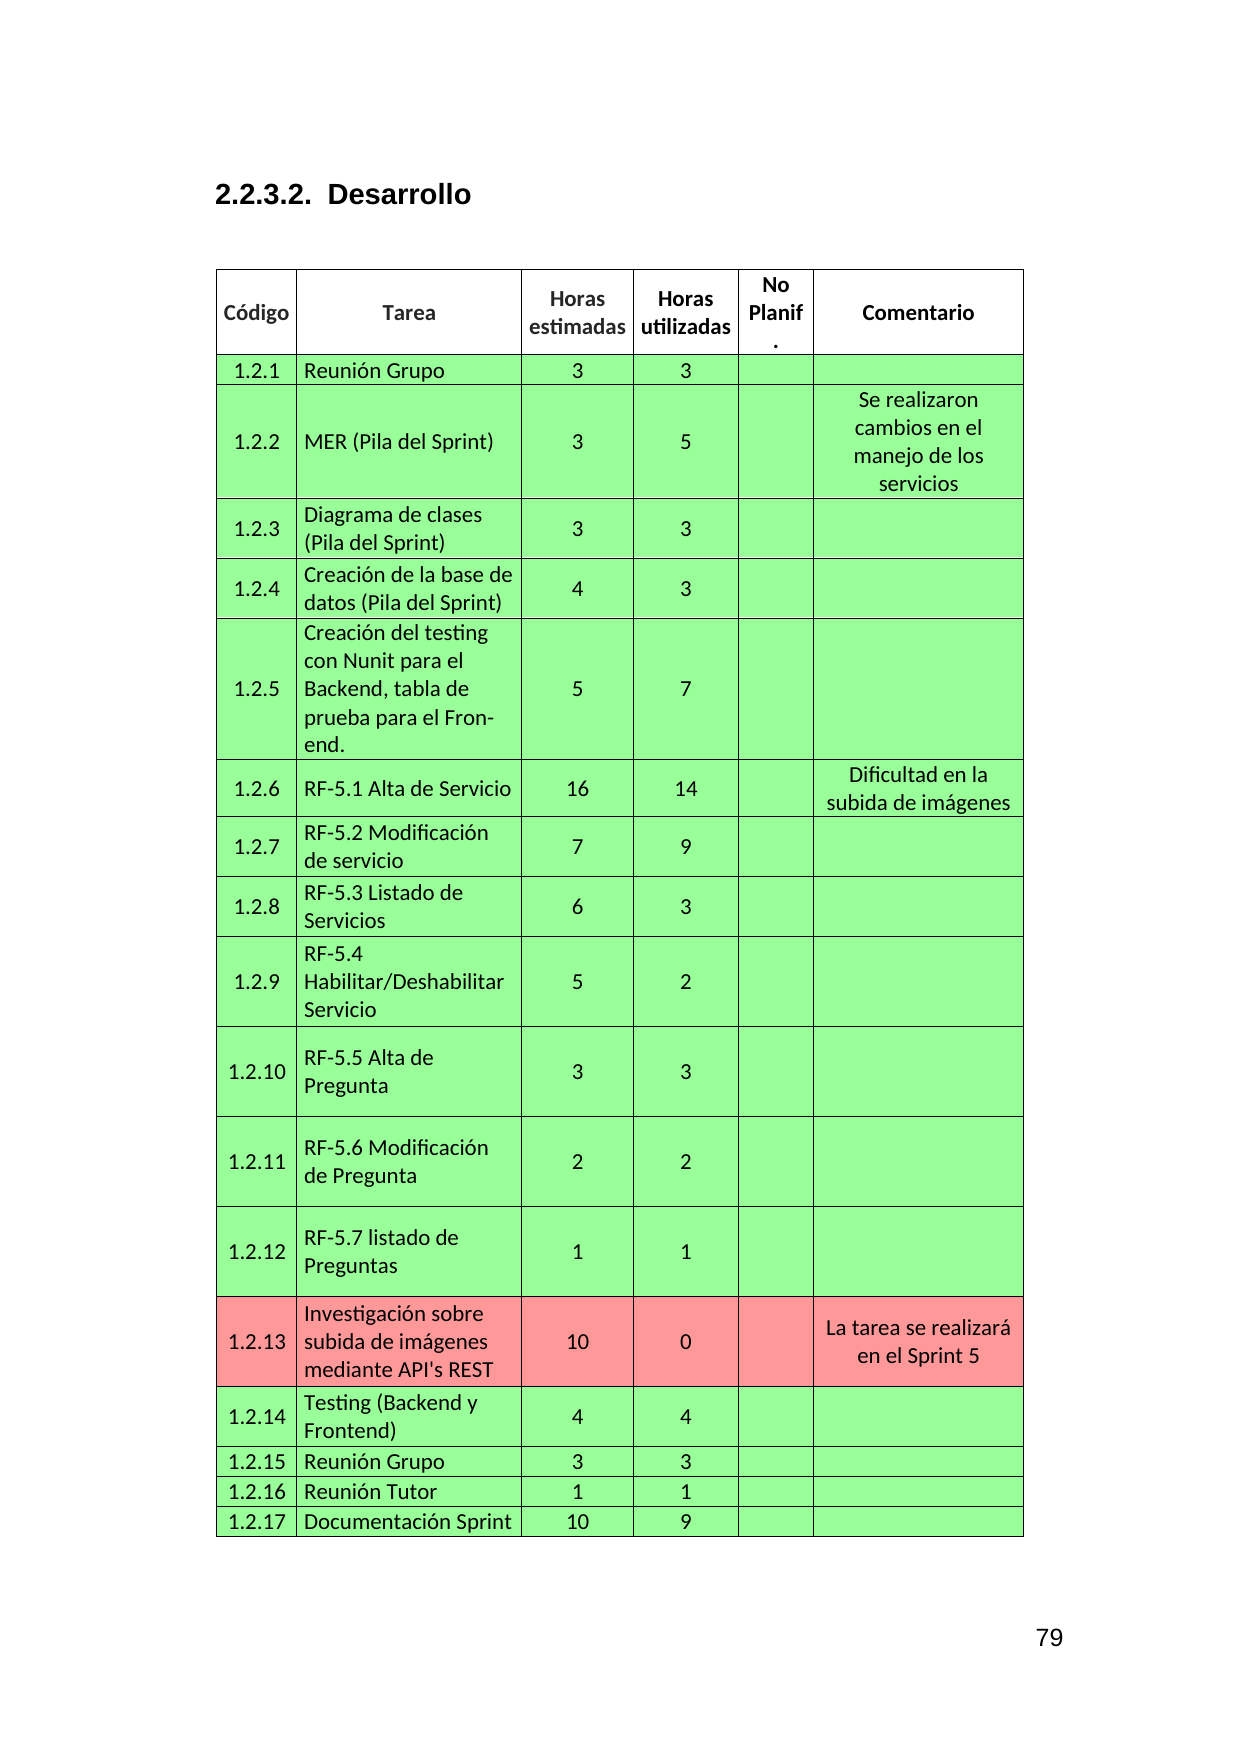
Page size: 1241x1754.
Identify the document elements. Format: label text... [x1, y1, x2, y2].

table_cell RF-5.2 Modificación de servicio [297, 817, 521, 876]
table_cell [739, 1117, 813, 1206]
table_cell [814, 817, 1023, 876]
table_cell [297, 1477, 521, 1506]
table_cell 7 [522, 817, 633, 876]
table_cell [739, 499, 813, 557]
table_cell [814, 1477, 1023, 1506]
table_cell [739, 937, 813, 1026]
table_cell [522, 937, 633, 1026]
table_cell 16 [522, 760, 633, 816]
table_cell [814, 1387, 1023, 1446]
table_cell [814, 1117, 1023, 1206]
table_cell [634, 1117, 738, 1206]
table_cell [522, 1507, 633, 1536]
table_cell Reunión Grupo [297, 355, 521, 384]
table_cell 1.2.2 [217, 385, 296, 497]
table_cell 3 [634, 877, 738, 936]
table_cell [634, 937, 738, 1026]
table_cell RF-5.1 Alta de Servicio [297, 760, 521, 816]
table_cell 1.2.3 [217, 499, 296, 557]
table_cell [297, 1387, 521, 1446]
table_cell 1.2.7 [217, 817, 296, 876]
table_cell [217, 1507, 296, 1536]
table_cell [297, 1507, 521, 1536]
table_cell [739, 559, 813, 617]
list Desarrollo [215, 177, 1063, 211]
table_header Horas estimadas [522, 270, 633, 354]
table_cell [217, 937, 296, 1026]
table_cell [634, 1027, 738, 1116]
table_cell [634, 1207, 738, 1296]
table_cell [739, 817, 813, 876]
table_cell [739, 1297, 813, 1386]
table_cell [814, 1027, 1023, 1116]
table_cell [814, 559, 1023, 617]
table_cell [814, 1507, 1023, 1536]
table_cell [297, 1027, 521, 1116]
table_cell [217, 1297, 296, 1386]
table_cell 1.2.4 [217, 559, 296, 617]
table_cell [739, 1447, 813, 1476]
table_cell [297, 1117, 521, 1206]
table_cell [739, 355, 813, 384]
table_cell 7 [634, 619, 738, 759]
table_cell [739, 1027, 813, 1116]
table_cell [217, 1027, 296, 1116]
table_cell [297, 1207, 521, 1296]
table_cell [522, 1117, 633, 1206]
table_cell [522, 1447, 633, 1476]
table_cell 14 [634, 760, 738, 816]
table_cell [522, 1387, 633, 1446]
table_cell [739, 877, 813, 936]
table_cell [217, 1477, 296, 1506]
table_header Tarea [297, 270, 521, 354]
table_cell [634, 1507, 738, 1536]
table_cell Diagrama de clases (Pila del Sprint) [297, 499, 521, 557]
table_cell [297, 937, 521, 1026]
table_cell 3 [522, 499, 633, 557]
table_cell 9 [634, 817, 738, 876]
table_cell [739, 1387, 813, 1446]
table_header Horas utilizadas [634, 270, 738, 354]
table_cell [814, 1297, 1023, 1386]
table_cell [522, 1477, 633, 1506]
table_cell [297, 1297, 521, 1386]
table_cell Creación de la base de datos (Pila del Sprint) [297, 559, 521, 617]
table_cell [739, 619, 813, 759]
table_cell 3 [522, 385, 633, 497]
table_cell [814, 355, 1023, 384]
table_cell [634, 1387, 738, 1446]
table_cell 5 [522, 619, 633, 759]
table_cell 4 [522, 559, 633, 617]
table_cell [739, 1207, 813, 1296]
table_cell MER (Pila del Sprint) [297, 385, 521, 497]
table_header Comentario [814, 270, 1023, 354]
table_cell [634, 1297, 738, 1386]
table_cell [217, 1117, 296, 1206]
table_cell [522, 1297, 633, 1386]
table_cell 1.2.5 [217, 619, 296, 759]
table_cell Se realizaron cambios en el manejo de los servicios [814, 385, 1023, 497]
table_cell [739, 760, 813, 816]
table_cell 3 [522, 355, 633, 384]
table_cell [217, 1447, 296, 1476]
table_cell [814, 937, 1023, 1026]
table_cell 6 [522, 877, 633, 936]
table_cell Dificultad en la subida de imágenes [814, 760, 1023, 816]
table_header Código [217, 270, 296, 354]
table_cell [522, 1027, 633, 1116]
table_cell [814, 619, 1023, 759]
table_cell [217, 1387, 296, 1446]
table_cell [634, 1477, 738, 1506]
table_cell 1.2.6 [217, 760, 296, 816]
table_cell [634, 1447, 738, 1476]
table_header No Planif. [739, 270, 813, 354]
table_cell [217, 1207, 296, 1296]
table_cell 5 [634, 385, 738, 497]
table_cell 3 [634, 499, 738, 557]
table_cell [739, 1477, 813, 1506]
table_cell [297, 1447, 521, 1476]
table_cell RF-5.3 Listado de Servicios [297, 877, 521, 936]
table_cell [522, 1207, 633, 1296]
table_cell [814, 499, 1023, 557]
table_cell 1.2.1 [217, 355, 296, 384]
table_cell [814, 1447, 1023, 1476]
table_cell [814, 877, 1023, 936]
table_cell 3 [634, 559, 738, 617]
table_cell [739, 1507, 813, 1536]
table_cell 1.2.8 [217, 877, 296, 936]
table_cell Creación del testing con Nunit para el Backend, tabla de prueba para el Fron-end. [297, 619, 521, 759]
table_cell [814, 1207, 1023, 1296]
table_cell 3 [634, 355, 738, 384]
table_cell [739, 385, 813, 497]
